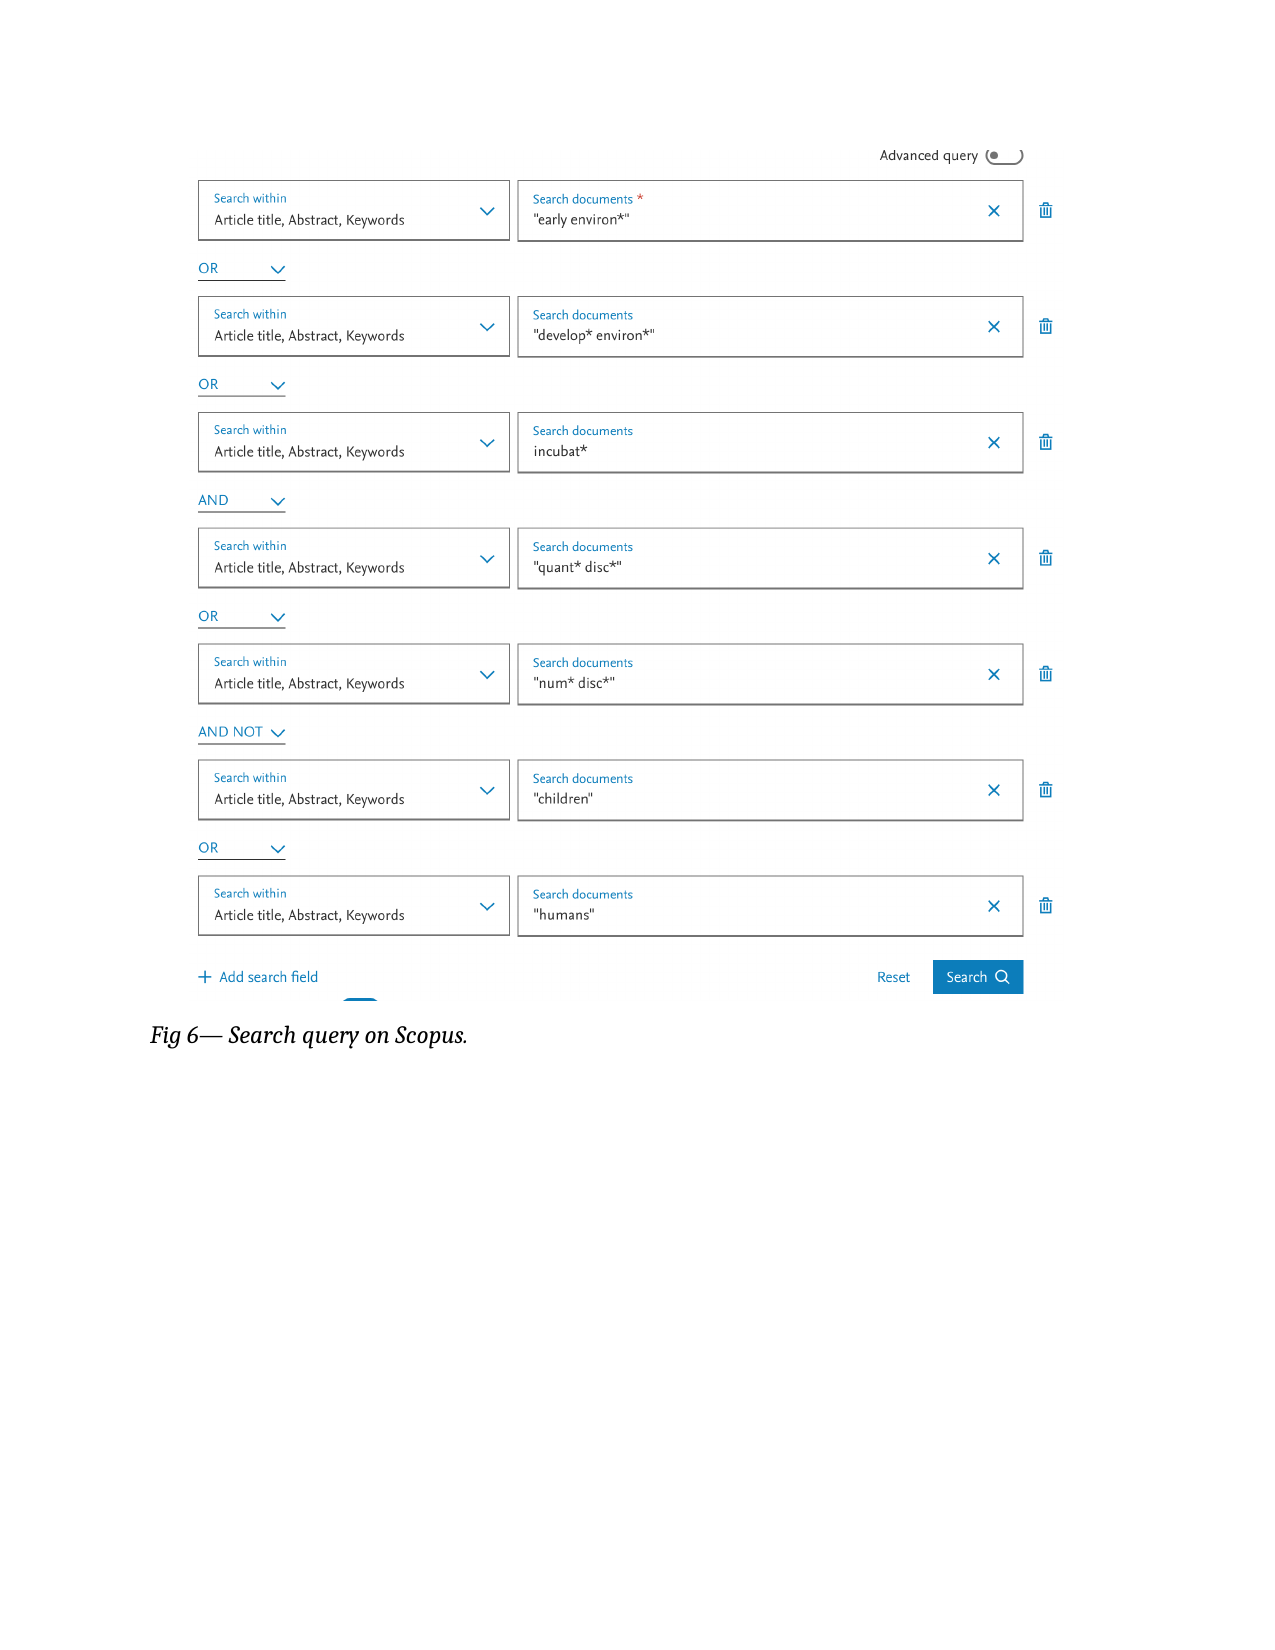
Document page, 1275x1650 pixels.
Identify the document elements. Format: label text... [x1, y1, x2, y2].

table_header Fig 6— Search query on Scopus. [139, 150, 1114, 1062]
picture [188, 150, 1064, 1001]
